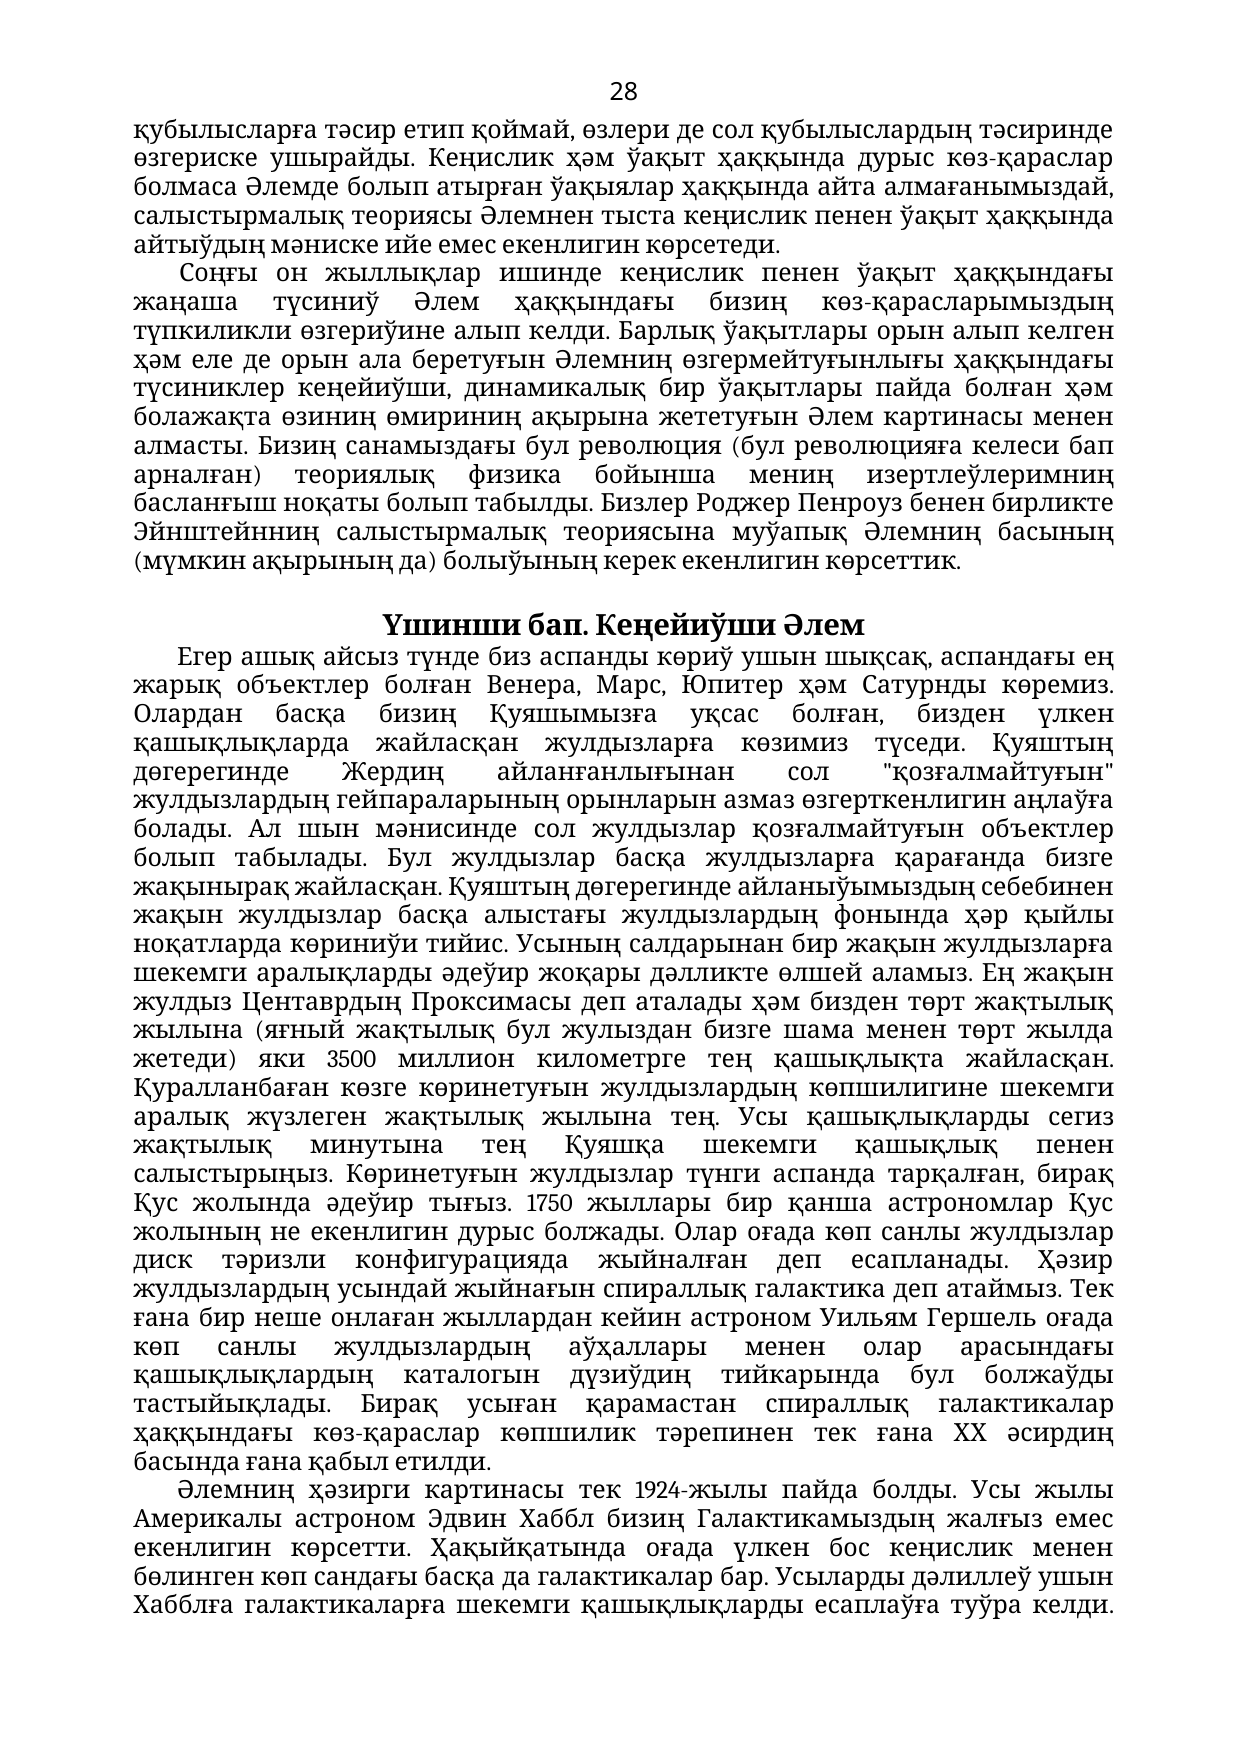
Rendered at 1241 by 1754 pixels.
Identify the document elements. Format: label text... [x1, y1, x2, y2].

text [133, 1476, 1114, 1620]
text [133, 116, 1114, 259]
text Егер ашық айсыз түнде биз аспанды көриў ушын шықсақ, аспандағы ең жарық объектлер болған Венера, Марс, Юпитер ҳәм Сатурнды көремиз. Олардан басқа бизиң Қуяшымызға уқсас болған, бизден үлкен қашықлықларда жайласқан жулдызларға көзимиз түседи. Қуяштың дөгерегинде Жердиң айланғанлығынан сол "қозғалмайтуғын" жулдызлардың гейпараларының орынларын азмаз өзгерткенлигин аңлаўға болады. Ал шын мәнисинде сол жулдызлар қозғалмайтуғын объектлер болып табылады. Бул жулдызлар басқа жулдызларға қарағанда бизге жақынырақ жайласқан. Қуяштың дөгерегинде айланыўымыздың себебинен жақын жулдызлар басқа алыстағы жулдызлардың фонында ҳәр қыйлы ноқатларда көриниўи тийис. Усының салдарынан бир жақын жулдызларға шекемги аралықларды әдеўир жоқары дәлликте өлшей аламыз. Ең жақын жулдыз Центаврдың Проксимасы деп аталады ҳәм бизден төрт жақтылық жылына (яғный жақтылық бул жулыздан бизге шама менен төрт жылда жетеди) яки 3500 миллион километрге тең қашықлықта жайласқан. Қуралланбаған көзге көринетуғын жулдызлардың көпшилигине шекемги аралық жүзлеген жақтылық жылына тең. Усы қашықлықларды сегиз жақтылық минутына тең Қуяшқа шекемги қашықлық пенен салыстырыңыз. Көринетуғын жулдызлар түнги аспанда тарқалған, бирақ Қус жолында әдеўир тығыз. 1750 жыллары бир қанша астрономлар Қус жолының не екенлигин дурыс болжады. Олар оғада көп санлы жулдызлар диск тәризли конфигурацияда жыйналған деп есапланады. Ҳәзир жулдызлардың усындай жыйнағын спираллық галактика деп атаймыз. Тек ғана бир неше онлаған жыллардан кейин астроном Уильям Гершель оғада көп санлы жулдызлардың аўҳаллары менен олар арасындағы қашықлықлардың каталогын дүзиўдиң тийкарында бул болжаўды тастыйықлады. Бирақ усыған қарамастан спираллық галактикалар ҳаққындағы көз-қараслар көпшилик тәрепинен тек ғана ХХ әсирдиң басында ғана қабыл етилди. [133, 643, 1114, 1476]
text Үшинши бап. Кеңейиўши Әлем [133, 609, 1114, 643]
text Соңғы он жыллықлар ишинде кеңислик пенен ўақыт ҳаққындағы жаңаша түсиниў Әлем ҳаққындағы бизиң көз-қарасларымыздың түпкиликли өзгериўине алып келди. Барлық ўақытлары орын алып келген ҳәм еле де орын ала беретуғын Әлемниң өзгермейтуғынлығы ҳаққындағы түсиниклер кеңейиўши, динамикалық бир ўақытлары пайда болған ҳәм болажақта өзиниң өмириниң ақырына жететуғын Әлем картинасы менен алмасты. Бизиң санамыздағы бул революция (бул революцияға келеси бап арналған) теориялық физика бойынша мениң изертлеўлеримниң басланғыш ноқаты болып табылды. Бизлер Роджер Пенроуз бенен бирликте Эйнштейнниң салыстырмалық теориясына муўапық Әлемниң басының (мүмкин ақырының да) болыўының керек екенлигин көрсеттик. [133, 259, 1114, 576]
